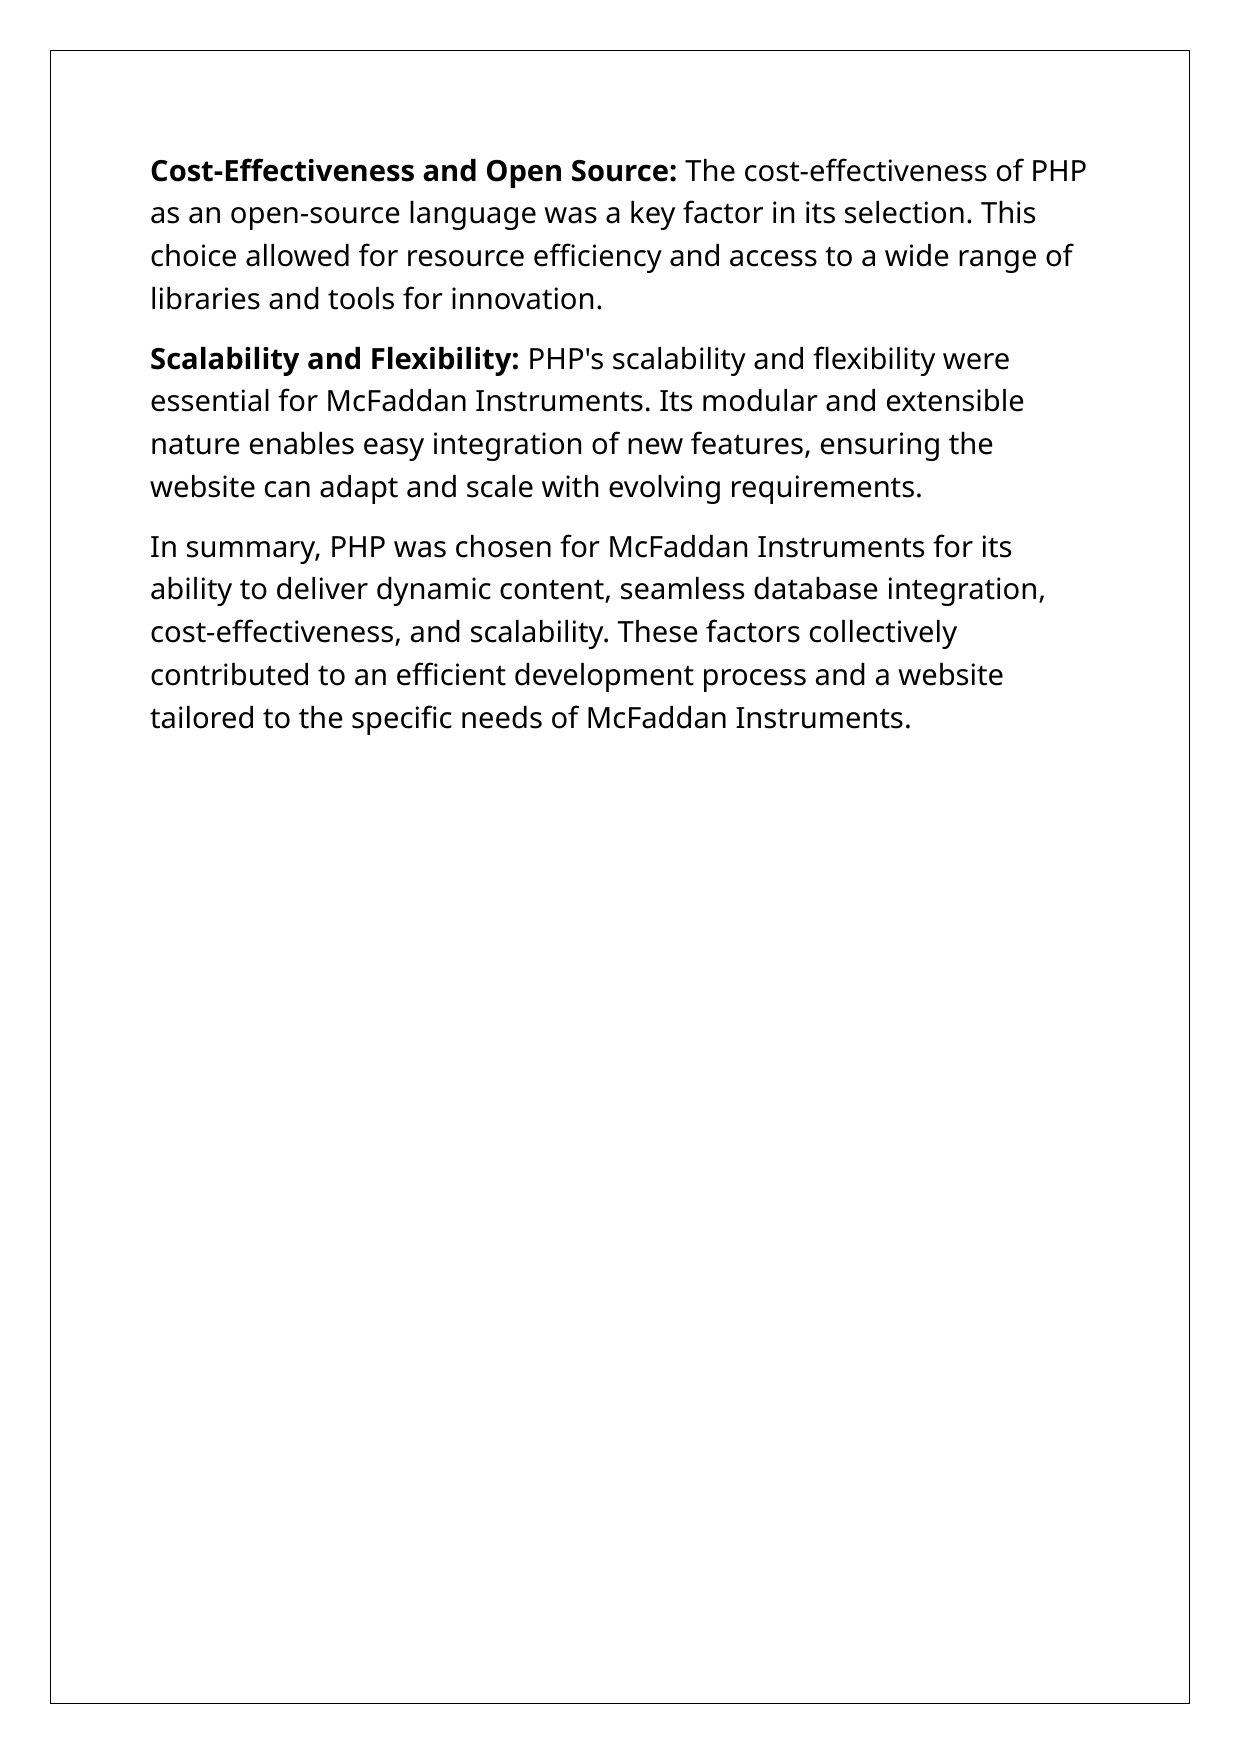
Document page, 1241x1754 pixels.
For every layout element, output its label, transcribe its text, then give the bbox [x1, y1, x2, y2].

text In summary, PHP was chosen for McFaddan Instruments for its ability to deliver dynamic content, seamless database integration, cost-effectiveness, and scalability. These factors collectively contributed to an efficient development process and a website tailored to the specific needs of McFaddan Instruments. [150, 526, 1090, 737]
text Scalability and Flexibility: PHP's scalability and flexibility were essential for McFaddan Instruments. Its modular and extensible nature enables easy integration of new features, ensuring the website can adapt and scale with evolving requirements. [150, 338, 1090, 506]
text Cost-Effectiveness and Open Source: The cost-effectiveness of PHP as an open-source language was a key factor in its selection. This choice allowed for resource efficiency and access to a wide range of libraries and tools for innovation. [150, 150, 1090, 318]
